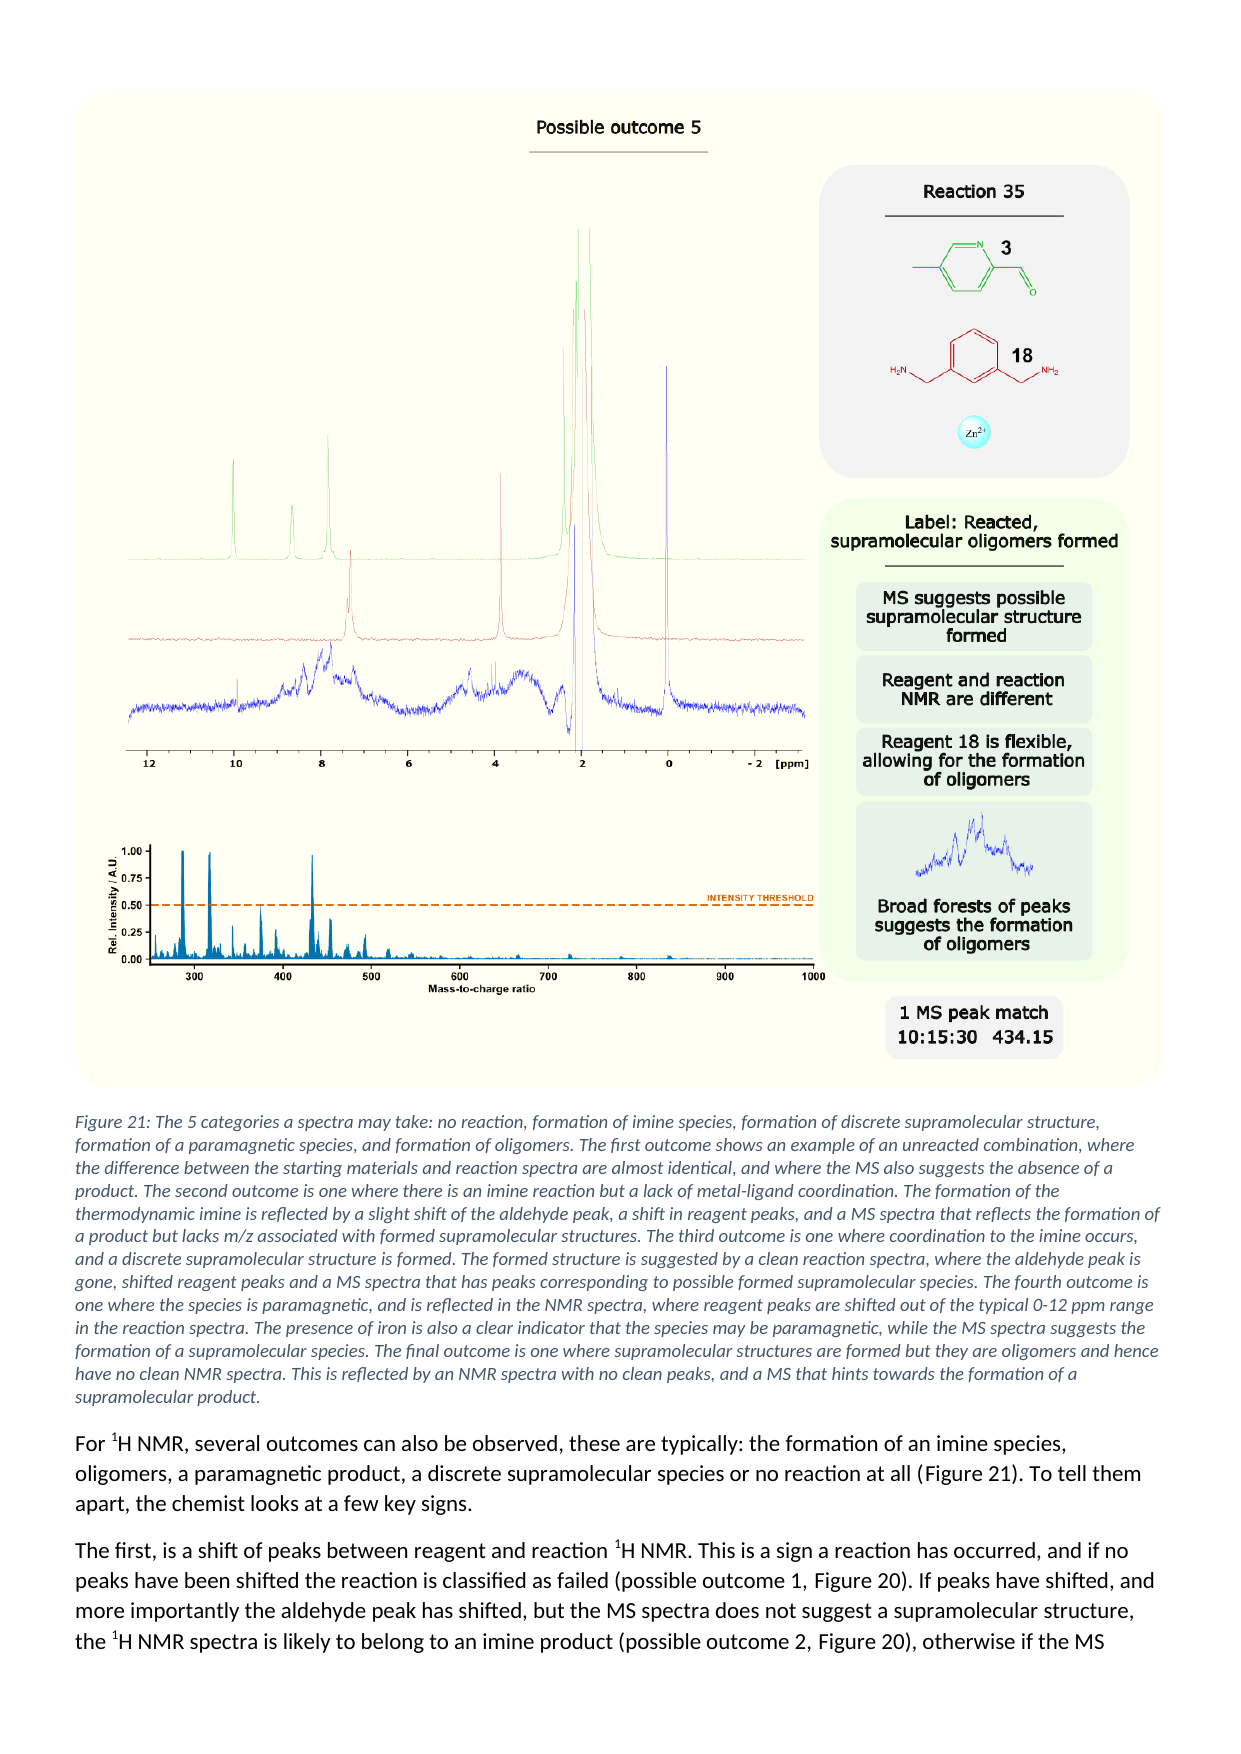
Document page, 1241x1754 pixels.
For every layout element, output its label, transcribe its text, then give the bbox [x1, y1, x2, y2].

picture [75, 75, 1164, 1087]
text Figure 21: The 5 categories a spectra may take: no reaction, formation of imine species, formation of discrete supramolecular structure, formation of a paramagnetic species, and formation of oligomers. The first outcome shows an example of an unreacted combination, where the difference between the starting materials and reaction spectra are almost identical, and where the MS also suggests the absence of a product. The second outcome is one where there is an imine reaction but a lack of metal-ligand coordination. The formation of the thermodynamic imine is reflected by a slight shift of the aldehyde peak, a shift in reagent peaks, and a MS spectra that reflects the formation of a product but lacks m/z associated with formed supramolecular structures. The third outcome is one where coordination to the imine occurs, and a discrete supramolecular structure is formed. The formed structure is suggested by a clean reaction spectra, where the aldehyde peak is gone, shifted reagent peaks and a MS spectra that has peaks corresponding to possible formed supramolecular species. The fourth outcome is one where the species is paramagnetic, and is reflected in the NMR spectra, where reagent peaks are shifted out of the typical 0-12 ppm range in the reaction spectra. The presence of iron is also a clear indicator that the species may be paramagnetic, while the MS spectra suggests the formation of a supramolecular species. The final outcome is one where supramolecular structures are formed but they are oligomers and hence have no clean NMR spectra. This is reflected by an NMR spectra with no clean peaks, and a MS that hints towards the formation of a supramolecular product. [75, 1110, 1165, 1408]
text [75, 1536, 1165, 1655]
text For 1H NMR, several outcomes can also be observed, these are typically: the formation of an imine species, oligomers, a paramagnetic product, a discrete supramolecular species or no reaction at all (Figure 21). To tell them apart, the chemist looks at a few key signs. [75, 1429, 1165, 1517]
